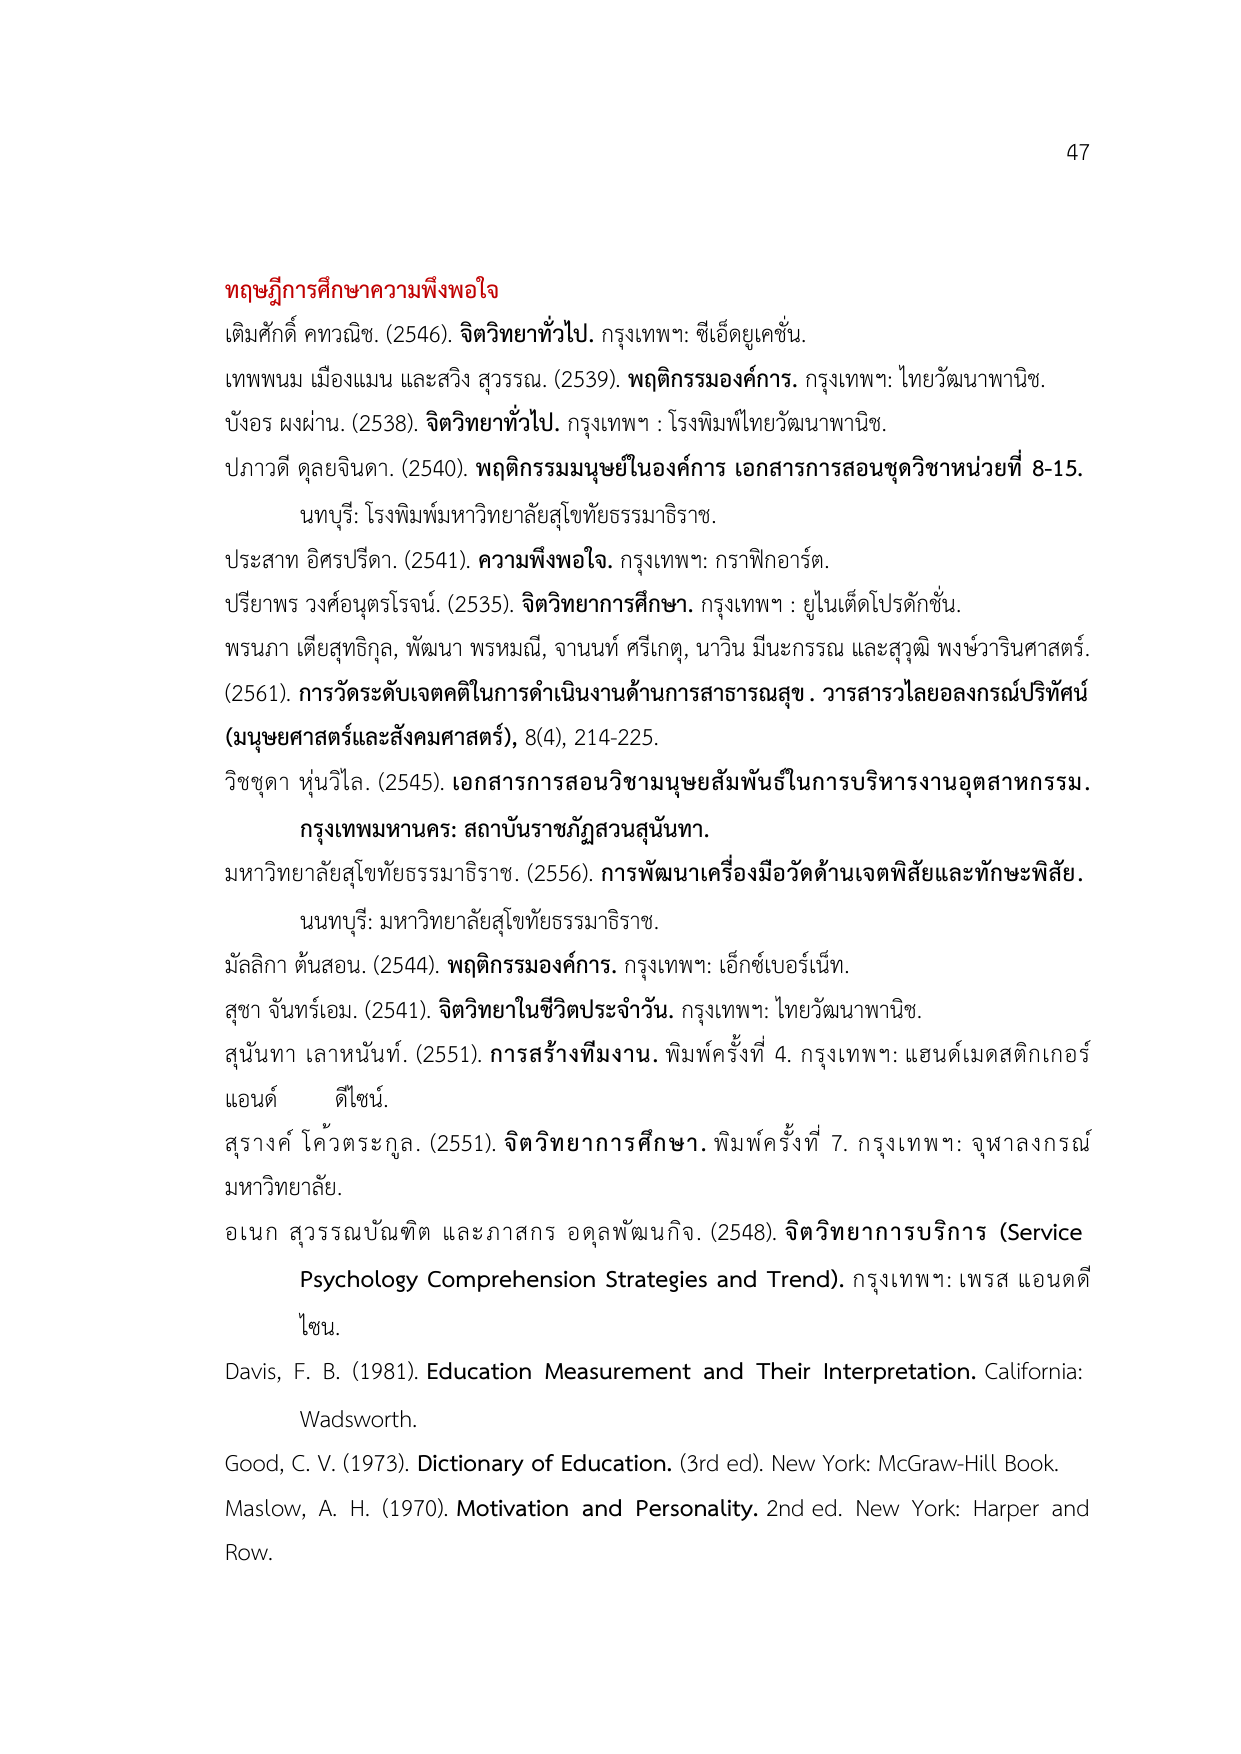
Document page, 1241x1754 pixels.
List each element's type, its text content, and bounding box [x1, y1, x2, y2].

text อเนก สุวรรณบัณฑิต และภาสกร อดุลพัฒนกิจ. (2548). จิตวิทยาการบริการ (Service Psychology Comprehension Strategies and Trend). กรุงเทพฯ: เพรส แอนดดี ไซน. [225, 1211, 1090, 1351]
text พรนภา เตียสุทธิกุล, พัฒนา พรหมณี, จานนท์ ศรีเกตุ, นาวิน มีนะกรรณ และสุวุฒิ พงษ์วารินศาสตร์. (2561). การวัดระดับเจตคติในการดำเนินงานด้านการสาธารณสุข. วารสารวไลยอลงกรณ์ปริทัศน์ (มนุษยศาสตร์และสังคมศาสตร์), 8(4), 214-225. [225, 628, 1090, 761]
text ทฤษฎีการศึกษาความพึงพอใจ [225, 269, 1090, 314]
text ปรียาพร วงศ์อนุตรโรจน์. (2535). จิตวิทยาการศึกษา. กรุงเทพฯ : ยูไนเต็ดโปรดักชั่น. [225, 583, 1090, 628]
text Good, C. V. (1973). Dictionary of Education. (3rd ed). New York: McGraw-Hill Book. [225, 1442, 1090, 1487]
text Maslow, A. H. (1970). Motivation and Personality. 2nd ed. New York: Harper and Row. [225, 1487, 1090, 1576]
text บังอร ผงผ่าน. (2538). จิตวิทยาทั่วไป. กรุงเทพฯ : โรงพิมพ์ไทยวัฒนาพานิช. [225, 402, 1090, 447]
text สุชา จันทร์เอม. (2541). จิตวิทยาในชีวิตประจำวัน. กรุงเทพฯ: ไทยวัฒนาพานิช. [225, 989, 1090, 1033]
text ปภาวดี ดุลยจินดา. (2540). พฤติกรรมมนุษย์ในองค์การ เอกสารการสอนชุดวิชาหน่วยที่ 8-15. นทบุรี: โรงพิมพ์มหาวิทยาลัยสุโขทัยธรรมาธิราช. [225, 447, 1090, 539]
text มัลลิกา ต้นสอน. (2544). พฤติกรรมองค์การ. กรุงเทพฯ: เอ็กซ์เบอร์เน็ท. [225, 945, 1090, 989]
text เติมศักดิ์ คทวณิช. (2546). จิตวิทยาทั่วไป. กรุงเทพฯ: ซีเอ็ดยูเคชั่น. [225, 314, 1090, 358]
text Davis, F. B. (1981). Education Measurement and Their Interpretation. California: Wadsworth. [225, 1351, 1090, 1442]
text ประสาท อิศรปรีดา. (2541). ความพึงพอใจ. กรุงเทพฯ: กราฟิกอาร์ต. [225, 539, 1090, 583]
text เทพพนม เมืองแมน และสวิง สุวรรณ. (2539). พฤติกรรมองค์การ. กรุงเทพฯ: ไทยวัฒนาพานิช. [225, 358, 1090, 402]
text สุรางค์ โค้วตระกูล. (2551). จิตวิทยาการศึกษา. พิมพ์ครั้งที่ 7. กรุงเทพฯ: จุฬาลงกรณ์มหาวิทยาลัย. [225, 1122, 1090, 1211]
text วิชชุดา หุ่นวิไล. (2545). เอกสารการสอนวิชามนุษยสัมพันธ์ในการบริหารงานอุตสาหกรรม. กรุงเทพมหานคร: สถาบันราชภัฏสวนสุนันทา. [225, 761, 1090, 853]
text มหาวิทยาลัยสุโขทัยธรรมาธิราช. (2556). การพัฒนาเครื่องมือวัดด้านเจตพิสัยและทักษะพิสัย. นนทบุรี: มหาวิทยาลัยสุโขทัยธรรมาธิราช. [225, 853, 1090, 945]
text สุนันทา เลาหนันท์. (2551). การสร้างทีมงาน. พิมพ์ครั้งที่ 4. กรุงเทพฯ: แฮนด์เมดสติกเกอร์แอนด์ ดีไซน์. [225, 1033, 1090, 1122]
